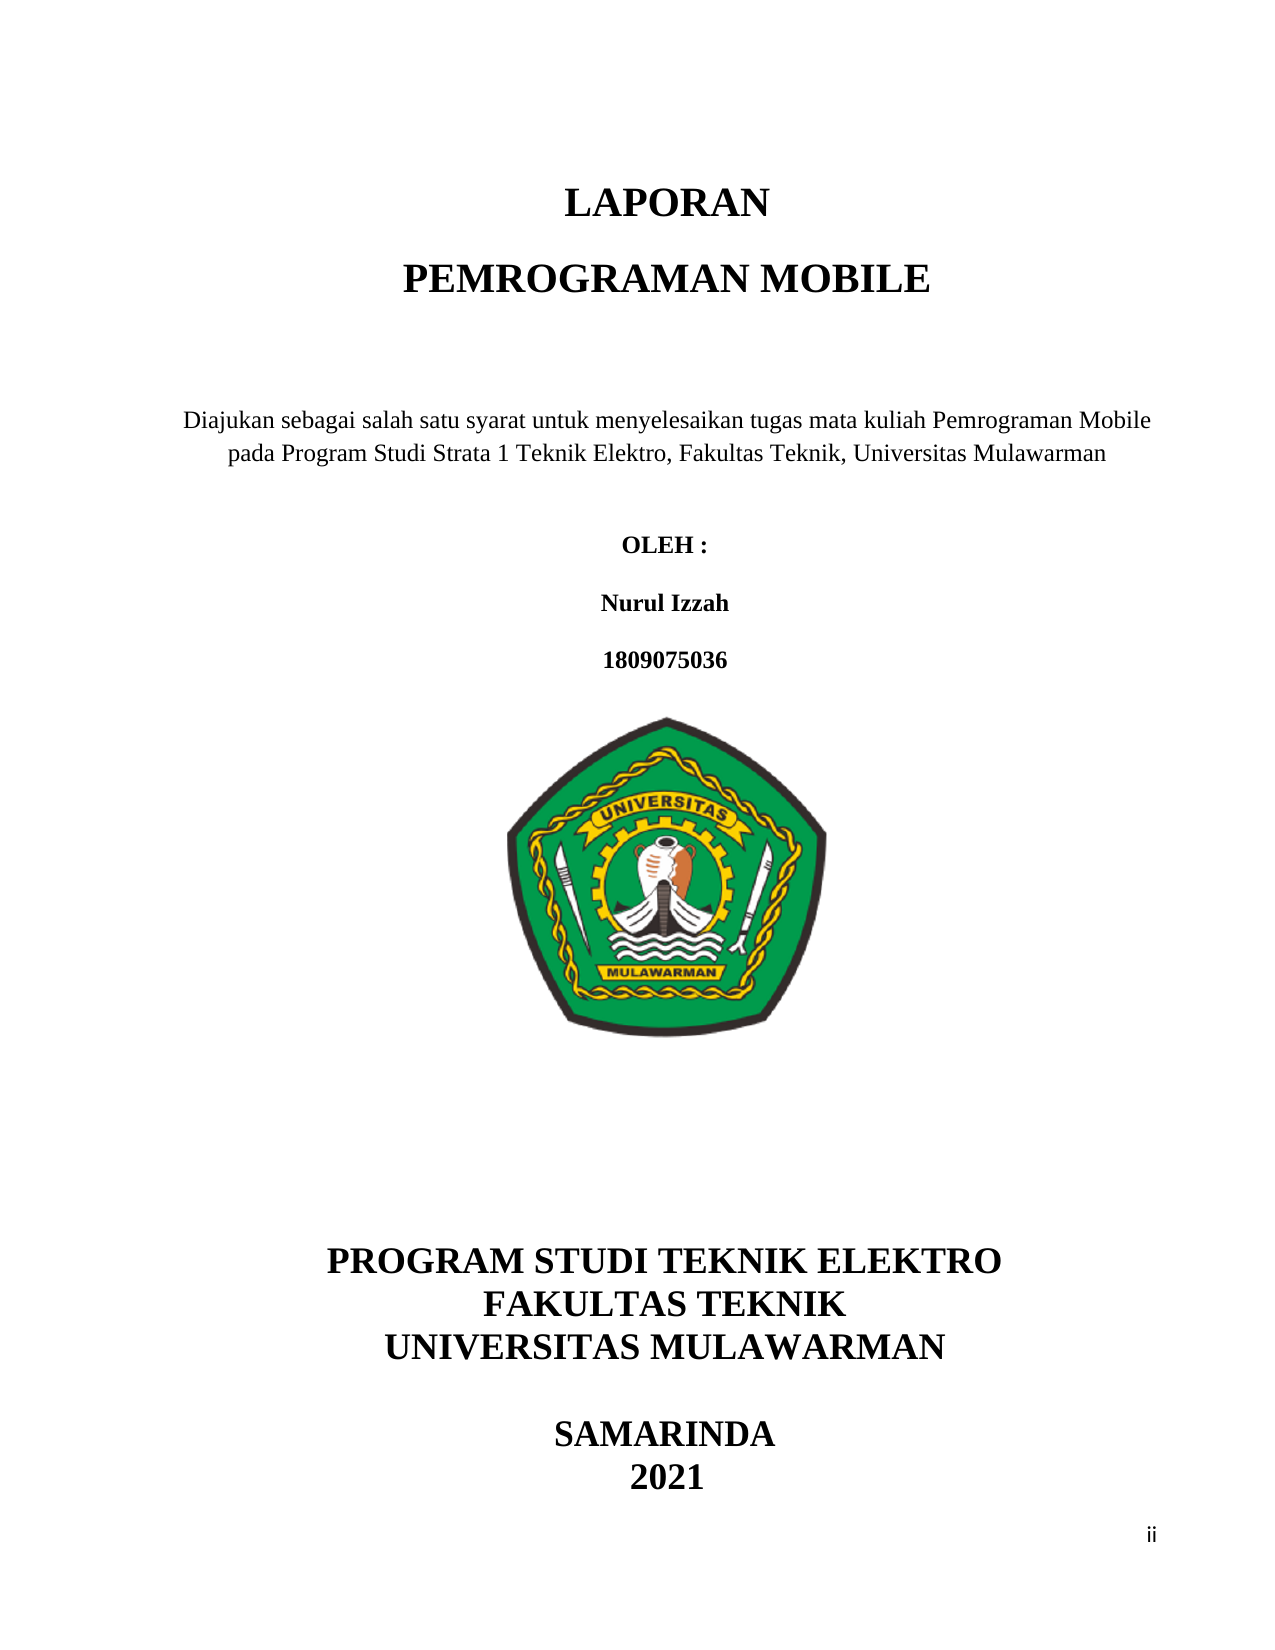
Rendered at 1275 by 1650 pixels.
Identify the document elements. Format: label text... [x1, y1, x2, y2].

text Nurul Izzah [177, 588, 1152, 616]
text PEMROGRAMAN MOBILE [177, 253, 1157, 301]
text 1809075036 [177, 645, 1152, 674]
text 2021 [177, 1454, 1157, 1497]
picture [498, 712, 831, 1045]
text OLEH : [177, 530, 1152, 559]
text UNIVERSITAS MULAWARMAN [177, 1324, 1152, 1368]
text SAMARINDA [177, 1411, 1152, 1454]
text Diajukan sebagai salah satu syarat untuk menyelesaikan tugas mata kuliah Pemrograman Mobile pada Program Studi Strata 1 Teknik Elektro, Fakultas Teknik, Universitas Mulawarman [177, 405, 1157, 467]
text FAKULTAS TEKNIK [177, 1281, 1152, 1324]
text PROGRAM STUDI TEKNIK ELEKTRO [177, 1238, 1152, 1281]
text LAPORAN [177, 177, 1157, 225]
